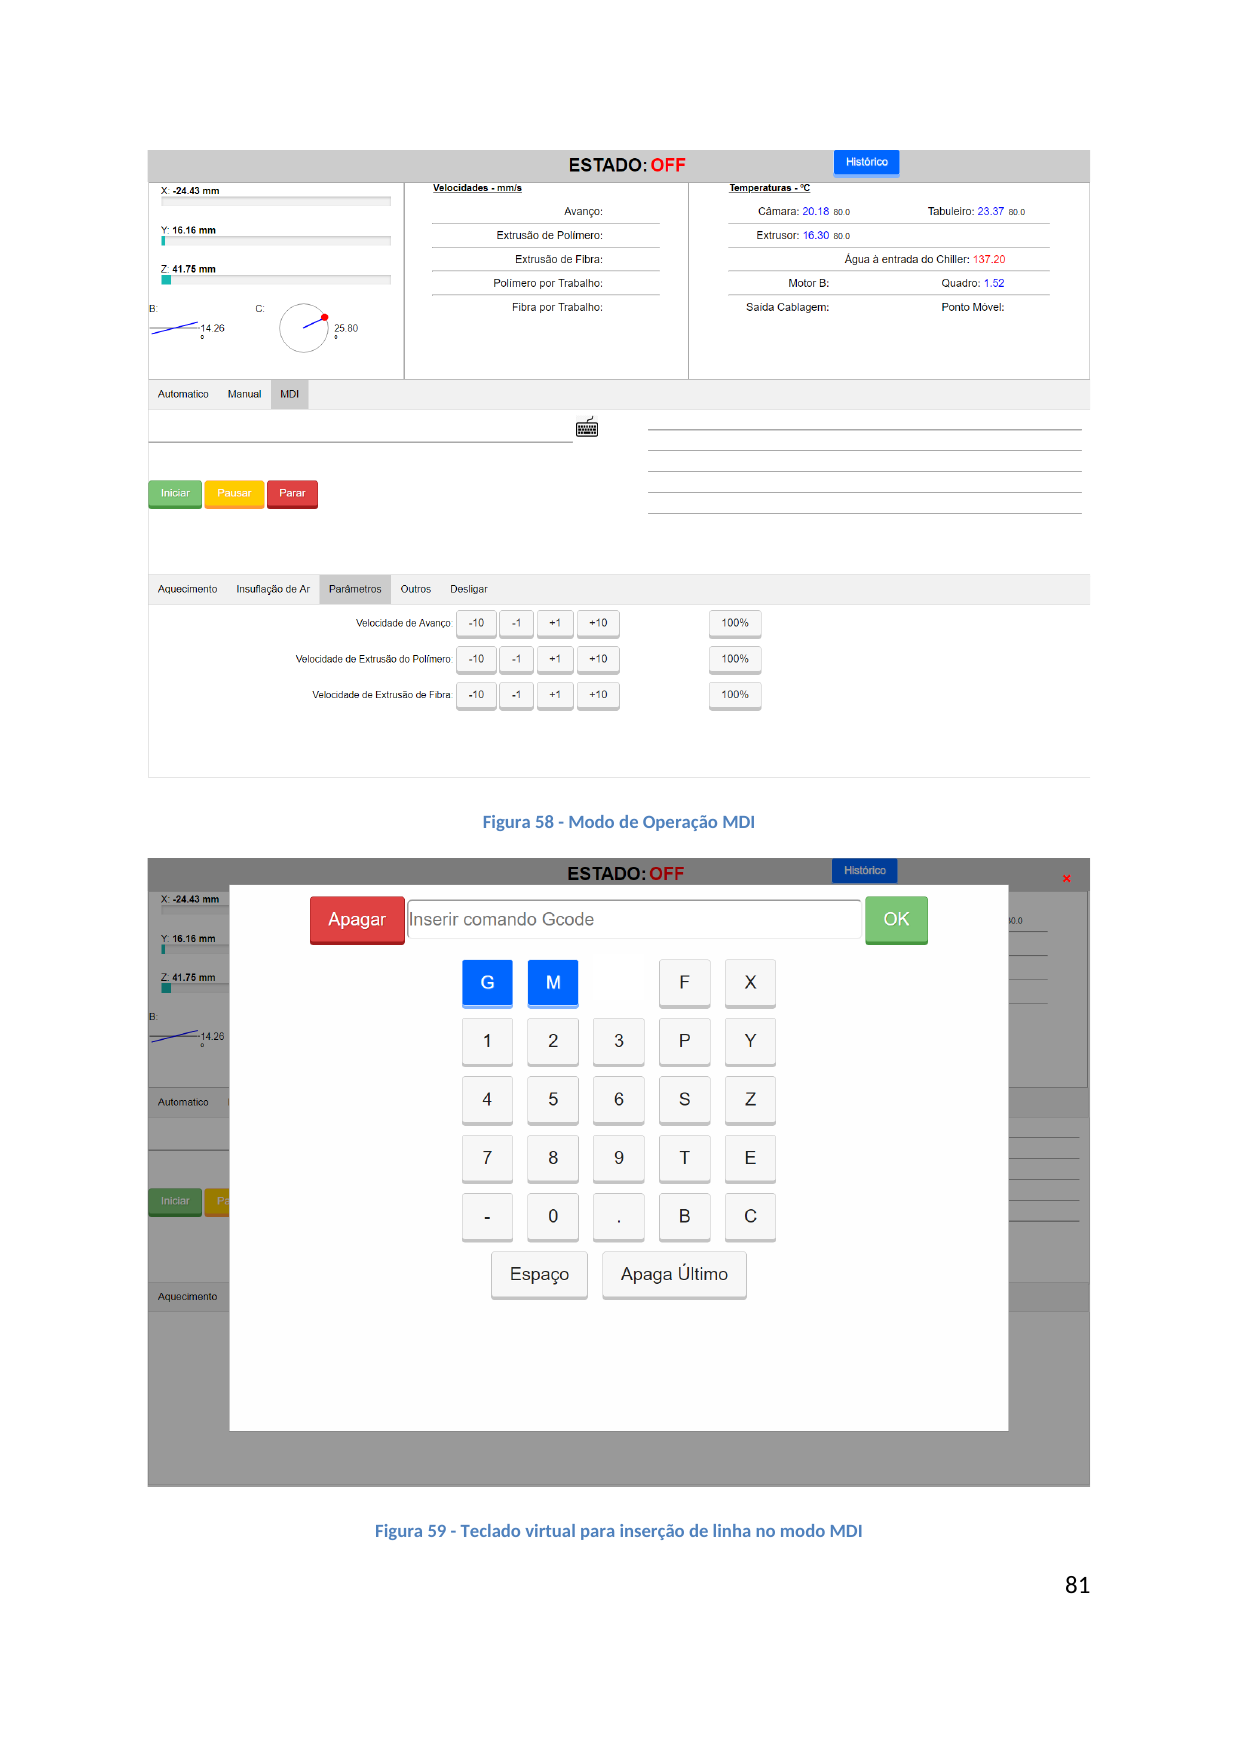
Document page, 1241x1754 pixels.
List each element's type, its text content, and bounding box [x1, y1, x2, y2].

picture [147, 858, 1091, 1487]
picture [147, 150, 1091, 778]
